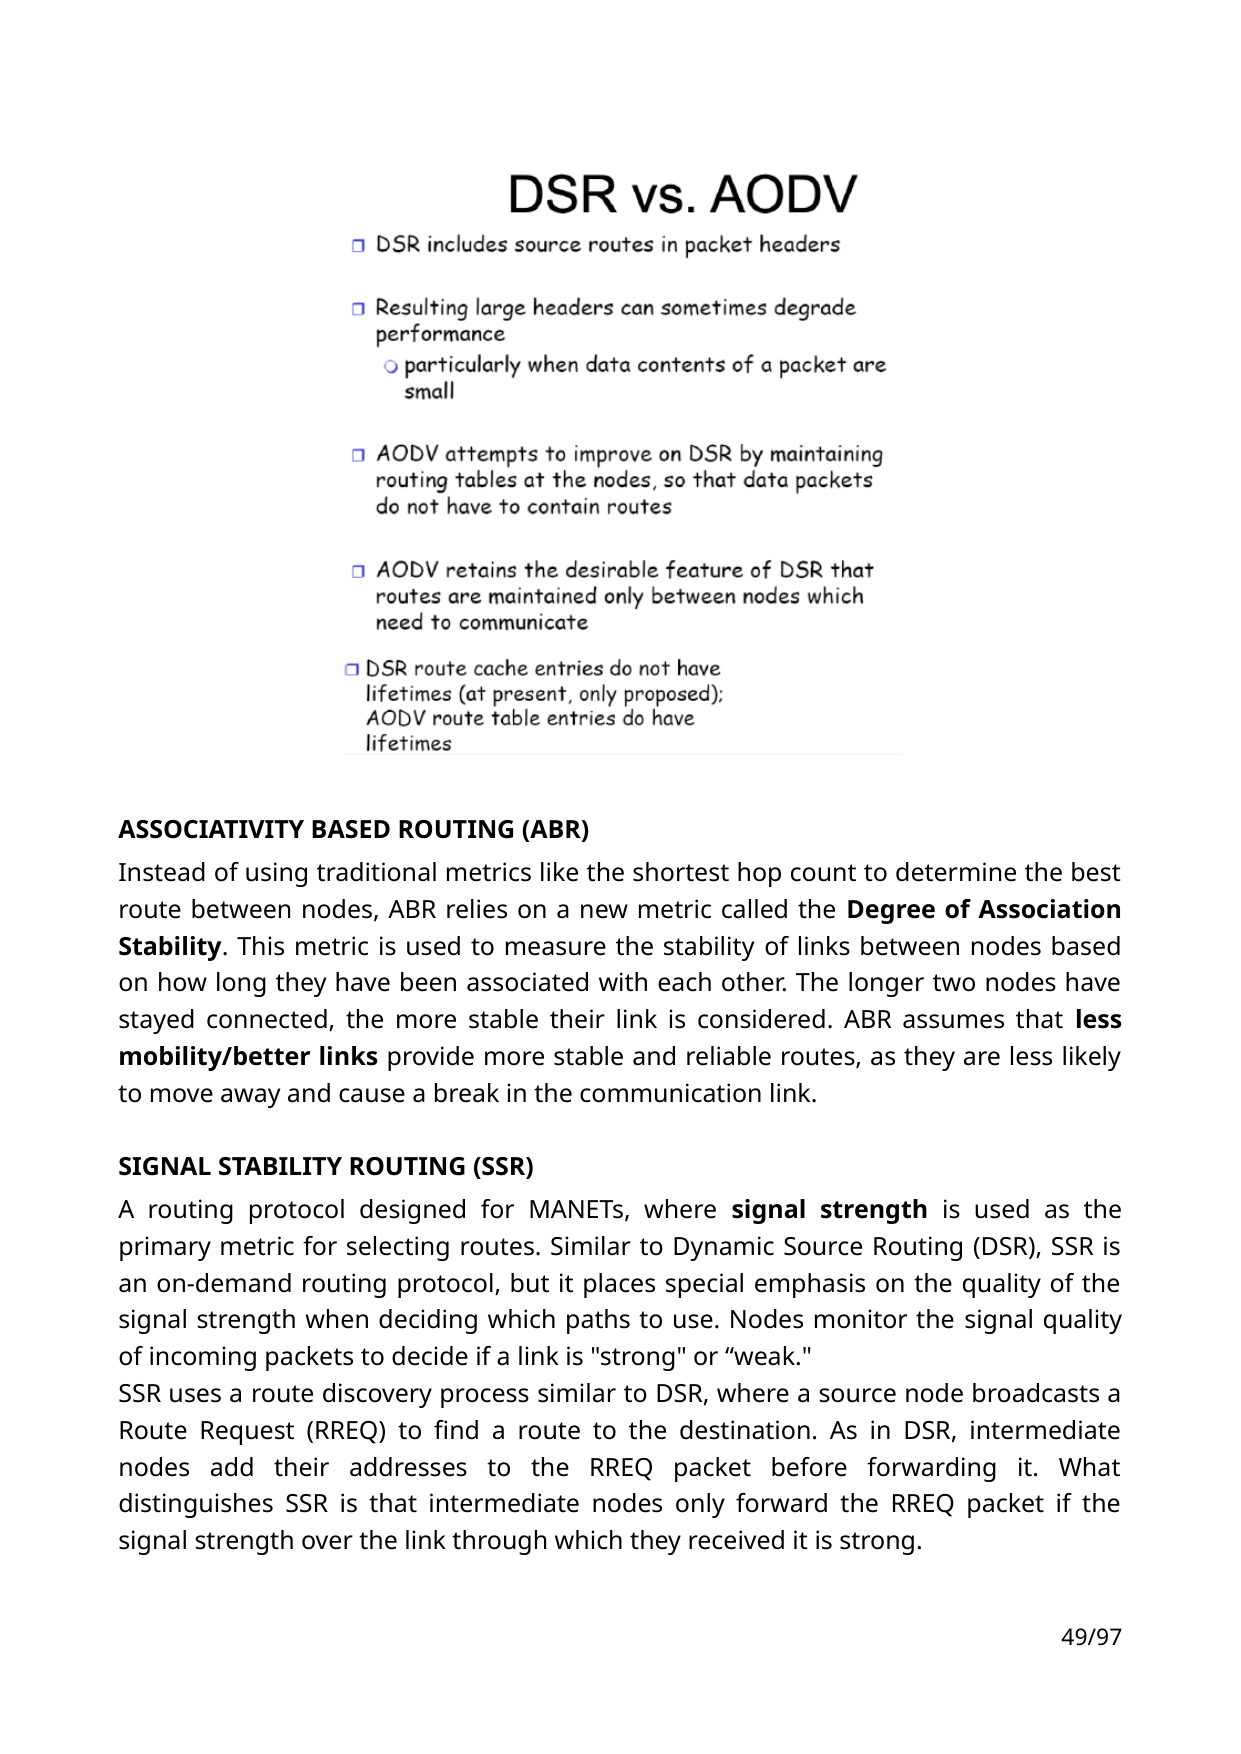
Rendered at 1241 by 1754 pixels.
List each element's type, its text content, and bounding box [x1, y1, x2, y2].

text A routing protocol designed for MANETs, where signal strength is used as the primary metric for selecting routes. Similar to Dynamic Source Routing (DSR), SSR is an on-demand routing protocol, but it places special emphasis on the quality of the signal strength when deciding which paths to use. Nodes monitor the signal quality of incoming packets to decide if a link is "strong" or “weak." [118, 1192, 1122, 1373]
picture [337, 147, 903, 773]
text SSR uses a route discovery process similar to DSR, where a source node broadcasts a Route Request (RREQ) to find a route to the destination. As in DSR, intermediate nodes add their addresses to the RREQ packet before forwarding it. What distinguishes SSR is that intermediate nodes only forward the RREQ packet if the signal strength over the link through which they received it is strong. [118, 1376, 1122, 1557]
text SIGNAL STABILITY ROUTING (SSR) [118, 1149, 1122, 1183]
text ASSOCIATIVITY BASED ROUTING (ABR) [118, 812, 1122, 846]
text Instead of using traditional metrics like the shortest hop count to determine the best route between nodes, ABR relies on a new metric called the Degree of Association Stability. This metric is used to measure the stability of links between nodes based on how long they have been associated with each other. The longer two nodes have stayed connected, the more stable their link is considered. ABR assumes that less mobility/better links provide more stable and reliable routes, as they are less likely to move away and cause a break in the communication link. [118, 854, 1122, 1109]
